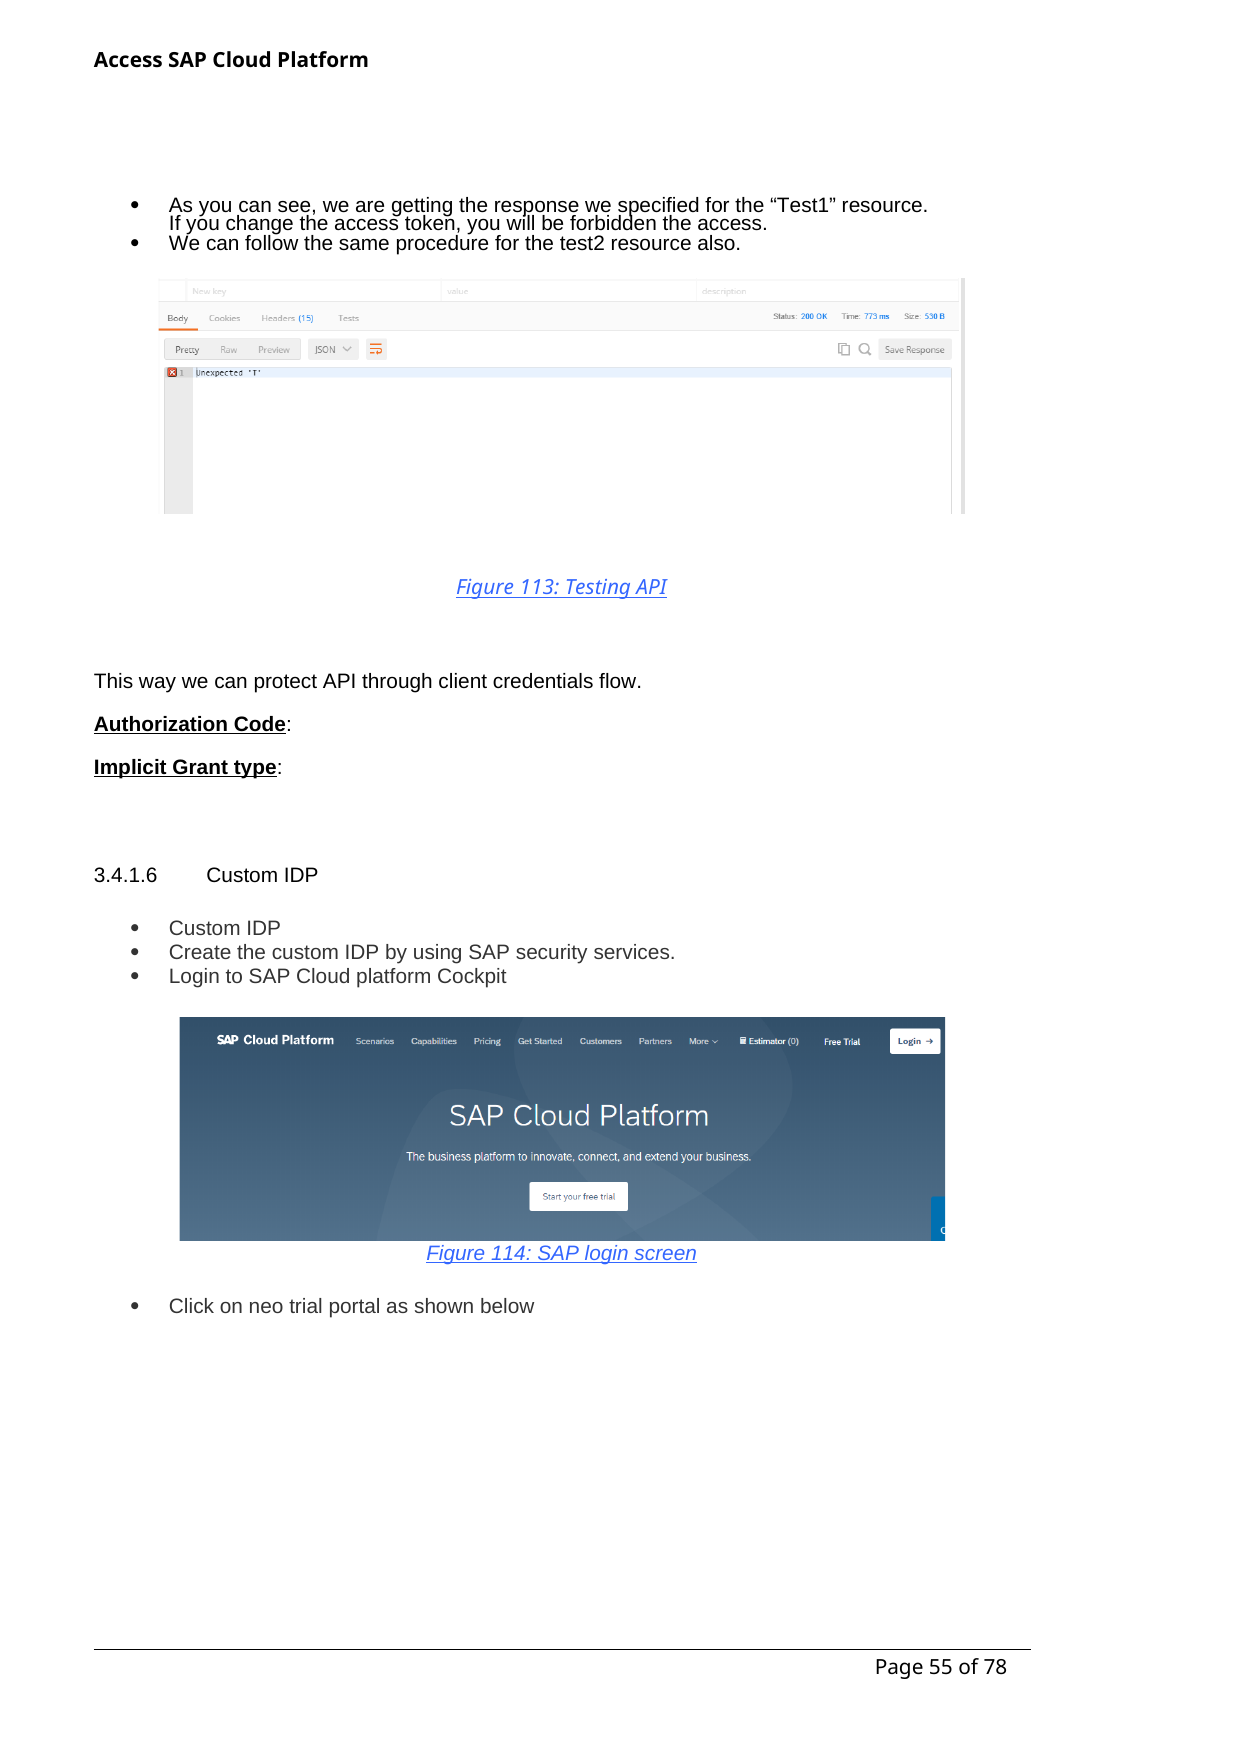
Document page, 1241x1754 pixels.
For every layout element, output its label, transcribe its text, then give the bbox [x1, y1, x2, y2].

list Login to SAP Cloud platform Cockpit [131, 964, 1031, 988]
text Figure 114: SAP login screen [94, 1241, 1031, 1265]
text Figure 113: Testing API [94, 572, 1031, 601]
picture [158, 278, 967, 514]
list We can follow the same procedure for the test2 resource also. [131, 235, 1031, 254]
list Custom IDP [131, 916, 1031, 940]
list As you can see, we are getting the response we specified for the “Test1” resource. If you change the access token, you will be forbidden the access. [131, 197, 1031, 235]
text Authorization Code: [94, 716, 1031, 735]
list Click on neo trial portal as shown below [131, 1294, 1031, 1318]
text Implicit Grant type: [94, 759, 1031, 778]
text This way we can protect API through client credentials flow. [94, 673, 1031, 692]
list Create the custom IDP by using SAP security services. [131, 940, 1031, 964]
subtitle Custom IDP [94, 863, 1031, 887]
picture [179, 1017, 946, 1241]
